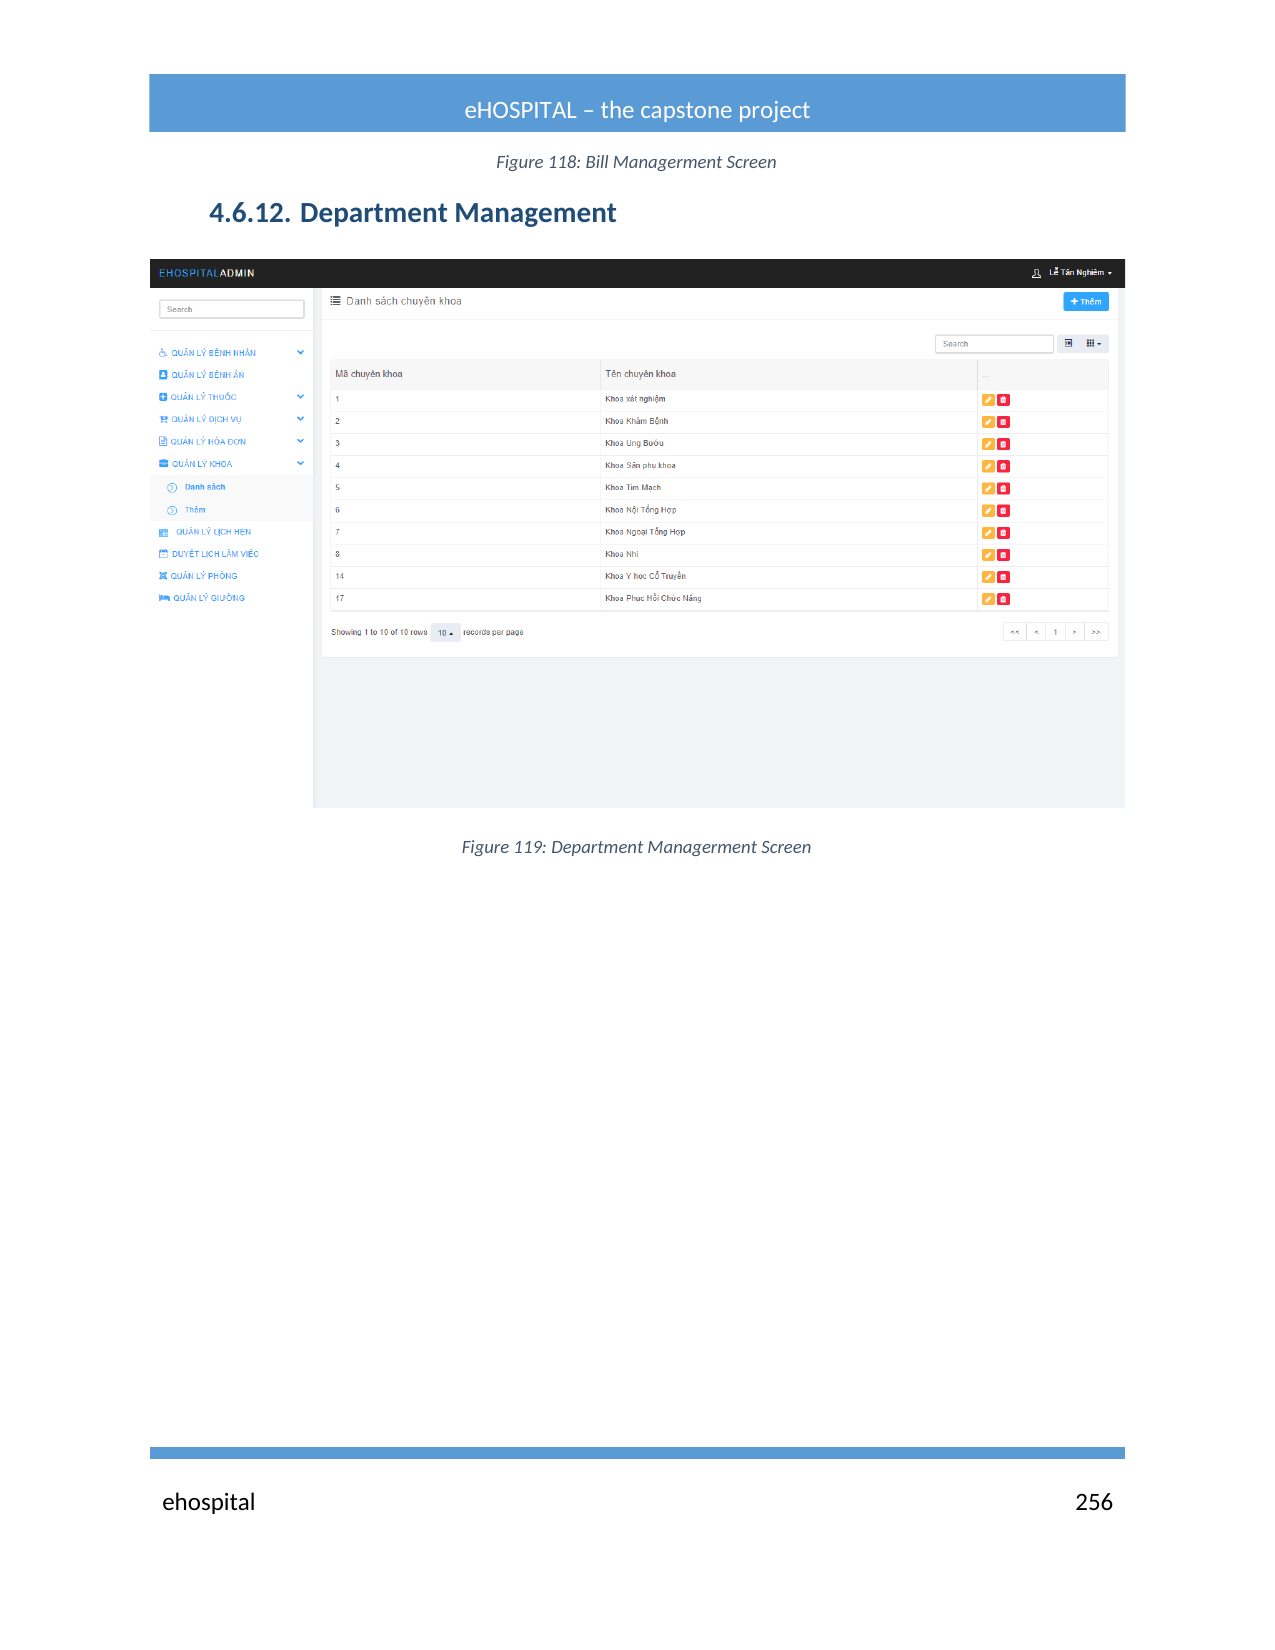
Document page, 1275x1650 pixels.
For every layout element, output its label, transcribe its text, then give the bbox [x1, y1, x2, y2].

subtitle Department Management [209, 194, 1125, 229]
text Figure 118: Bill Managerment Screen [150, 150, 1125, 173]
picture [150, 259, 1125, 808]
text Figure 119: Department Managerment Screen [150, 836, 1125, 858]
